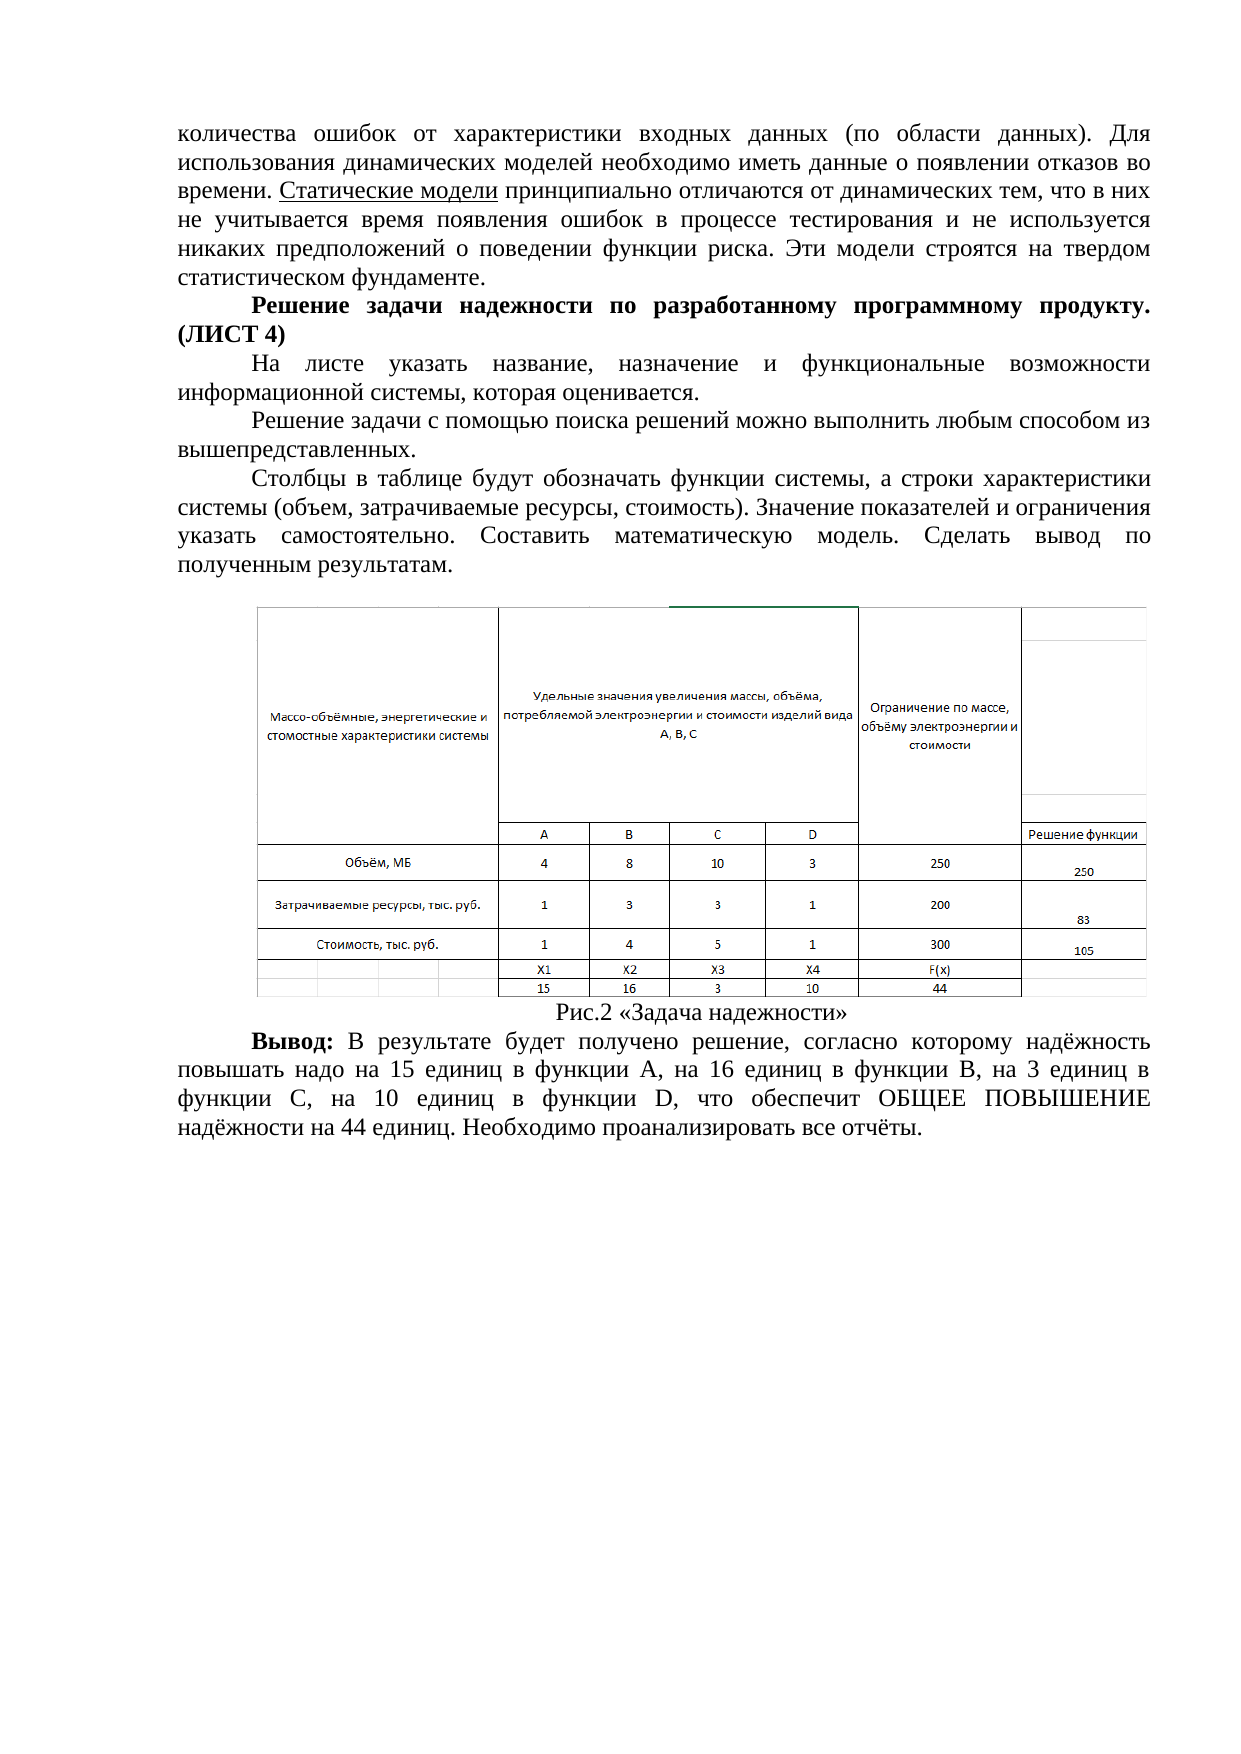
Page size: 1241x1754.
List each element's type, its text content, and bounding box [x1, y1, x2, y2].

text Вывод: В результате будет получено решение, согласно которому надёжность повышать надо на 15 единиц в функции А, на 16 единиц в функции В, на 3 единиц в функции С, на 10 единиц в функции D, что обеспечит ОБЩЕЕ ПОВЫШЕНИЕ надёжности на 44 единиц. Необходимо проанализировать все отчёты. [177, 1026, 1152, 1141]
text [177, 118, 1152, 291]
text Решение задачи с помощью поиска решений можно выполнить любым способом из вышепредставленных. [177, 406, 1152, 463]
text Столбцы в таблице будут обозначать функции системы, а строки характеристики системы (объем, затрачиваемые ресурсы, стоимость). Значение показателей и ограничения указать самостоятельно. Составить математическую модель. Сделать вывод по полученным результатам. [177, 463, 1152, 578]
text Решение задачи надежности по разработанному программному продукту. (ЛИСТ 4) [177, 291, 1152, 348]
text На листе указать название, назначение и функциональные возможности информационной системы, которая оценивается. [177, 348, 1152, 406]
text Рис.2 «Задача надежности» [178, 997, 1152, 1026]
picture [256, 606, 1147, 997]
